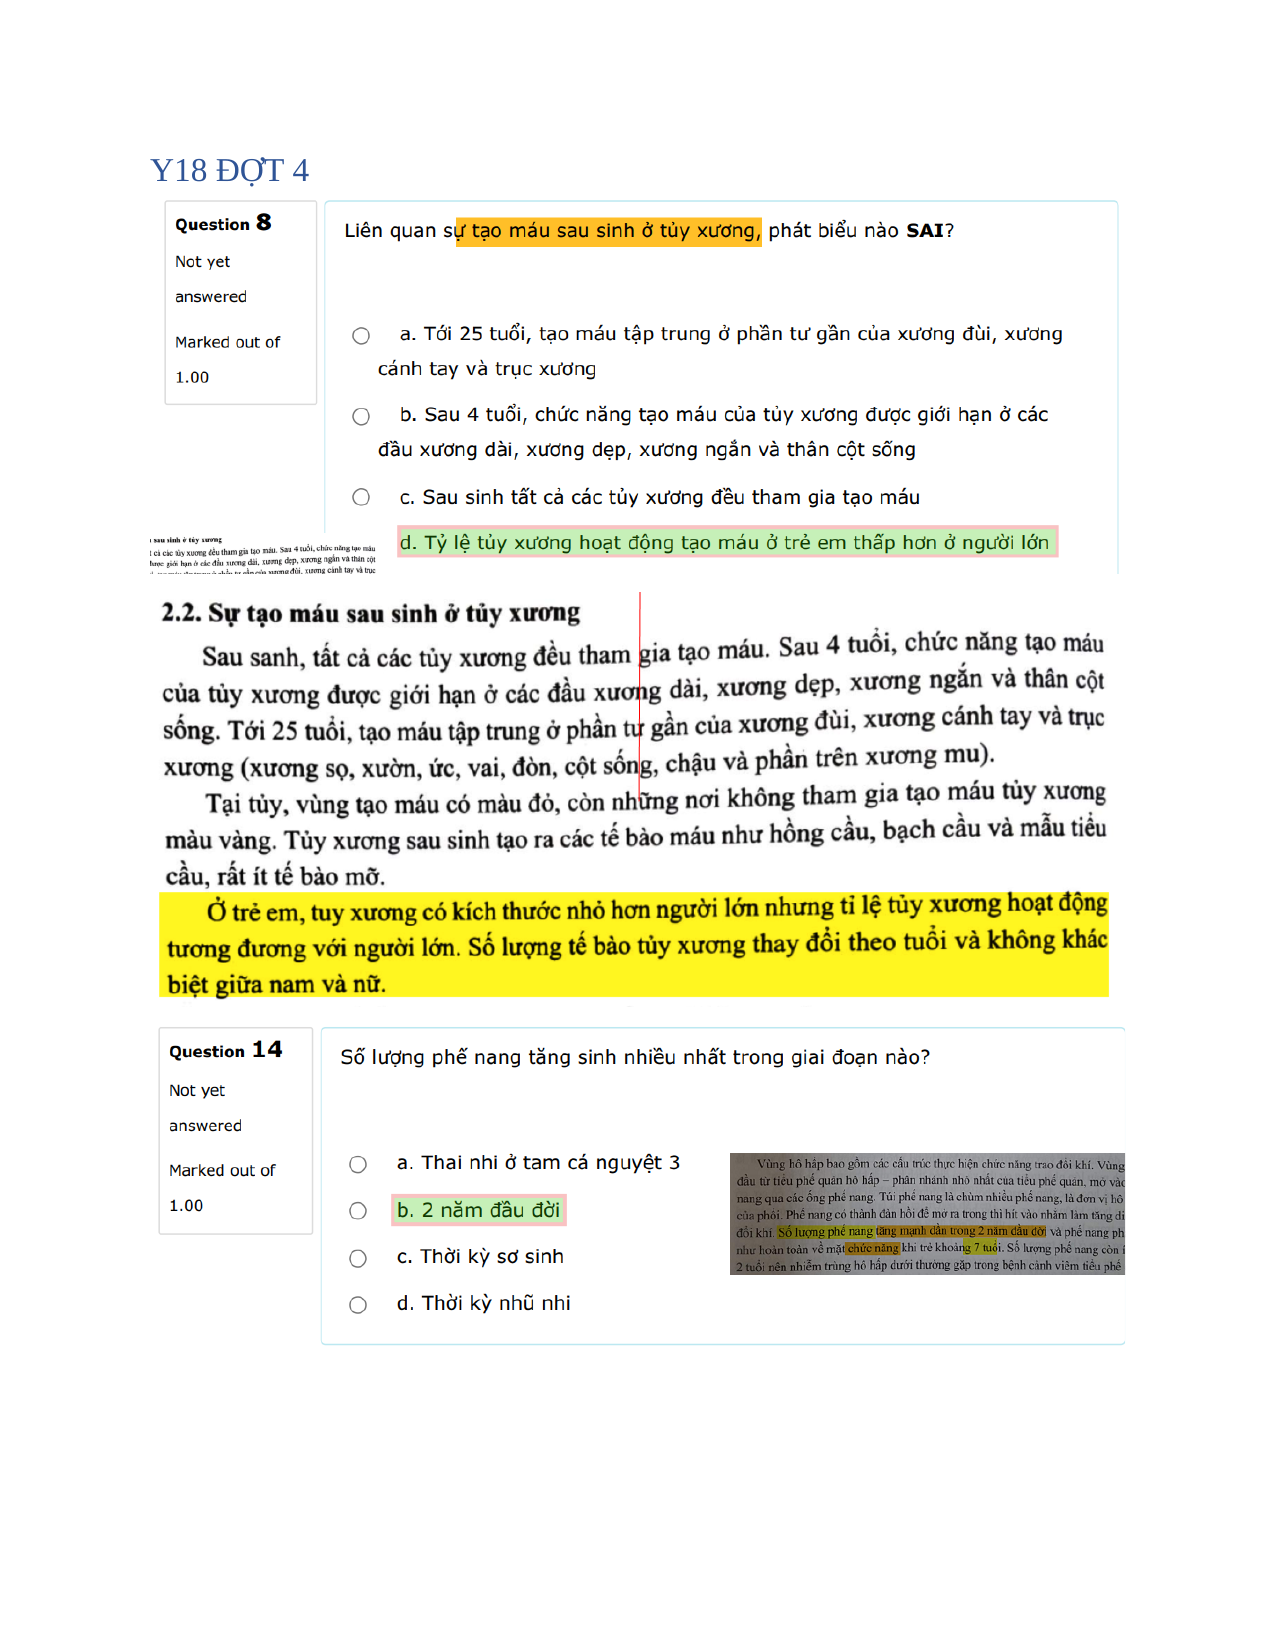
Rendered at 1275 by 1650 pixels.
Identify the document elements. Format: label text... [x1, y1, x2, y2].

picture [150, 592, 1125, 1007]
subtitle Y18 ĐỢT 4 [150, 150, 1125, 188]
picture [150, 1025, 1125, 1351]
picture [150, 191, 1125, 574]
